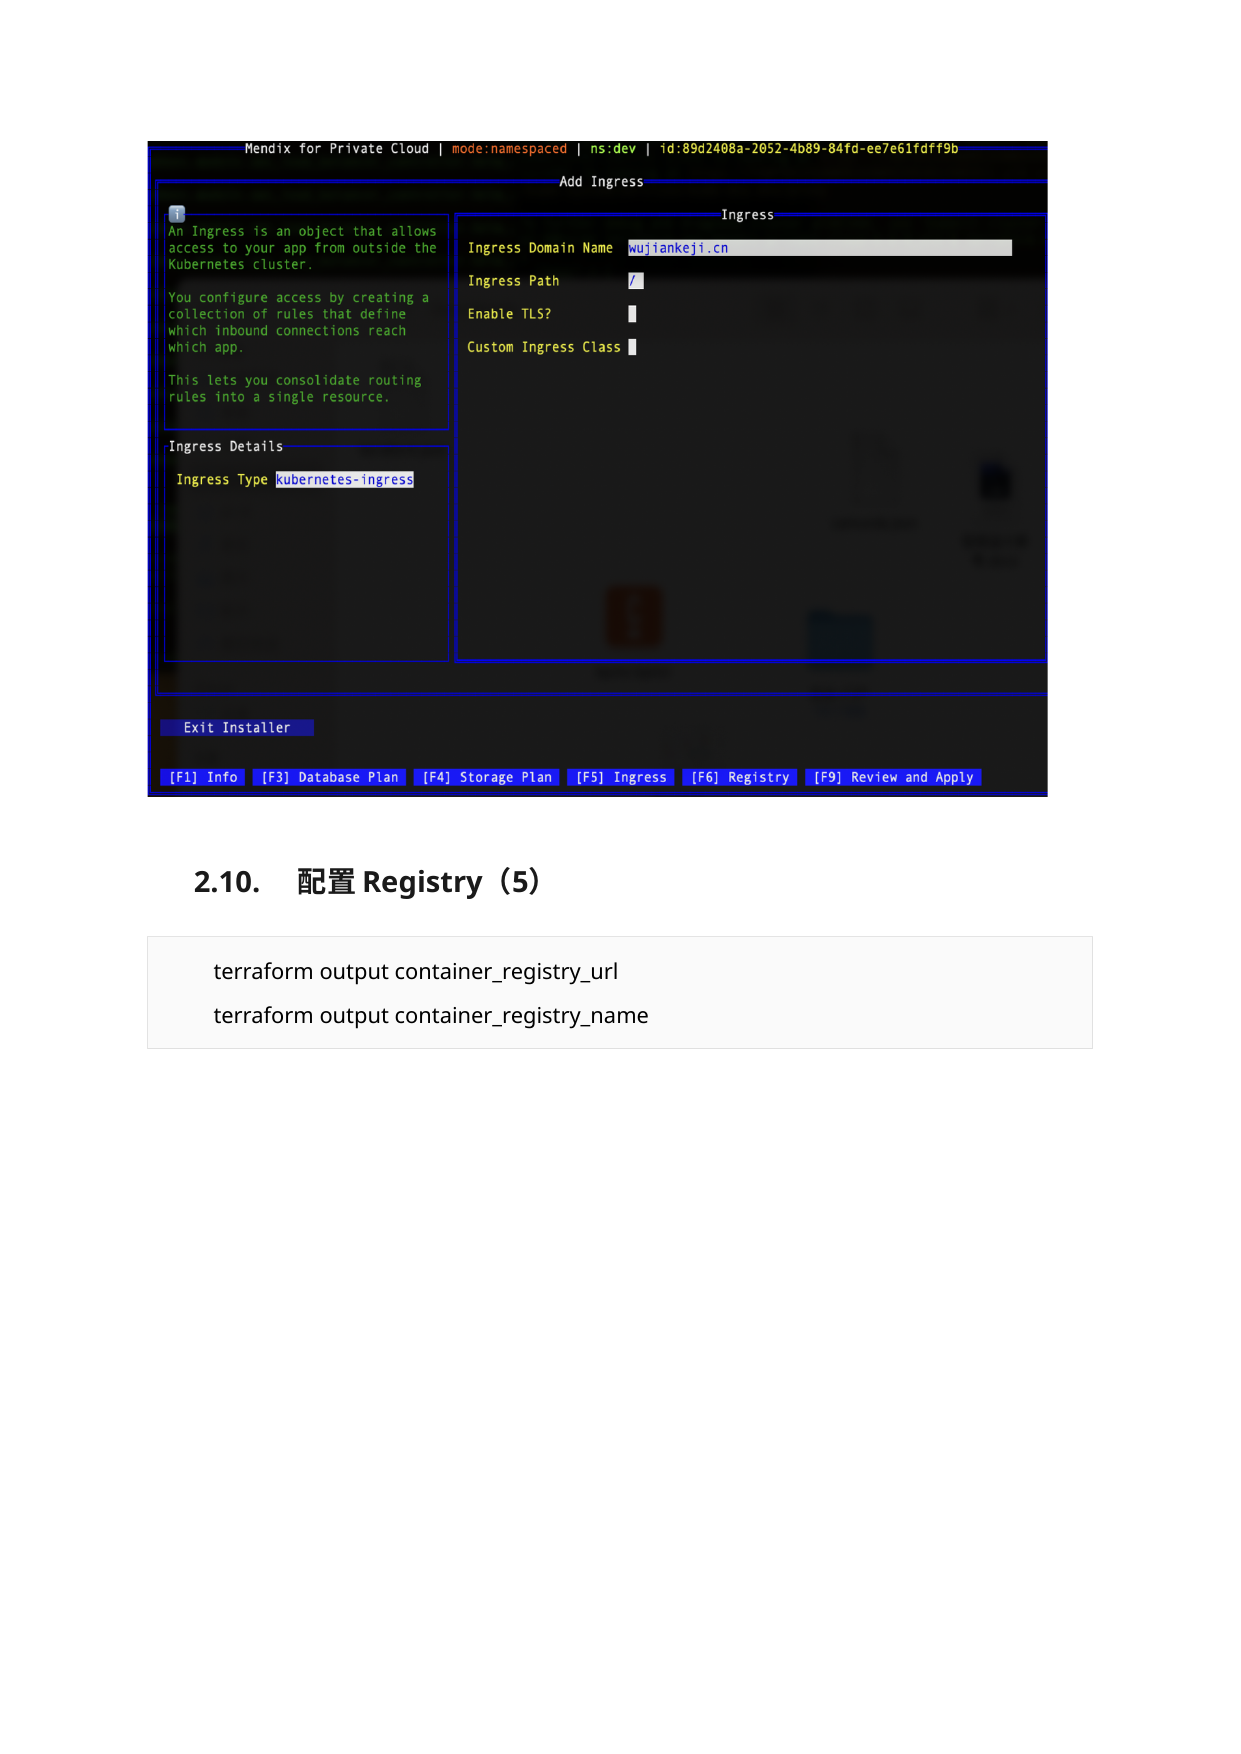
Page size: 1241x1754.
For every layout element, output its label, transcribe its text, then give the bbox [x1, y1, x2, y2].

subtitle 配置Registry（5） [193, 859, 1093, 901]
picture [147, 141, 1048, 797]
